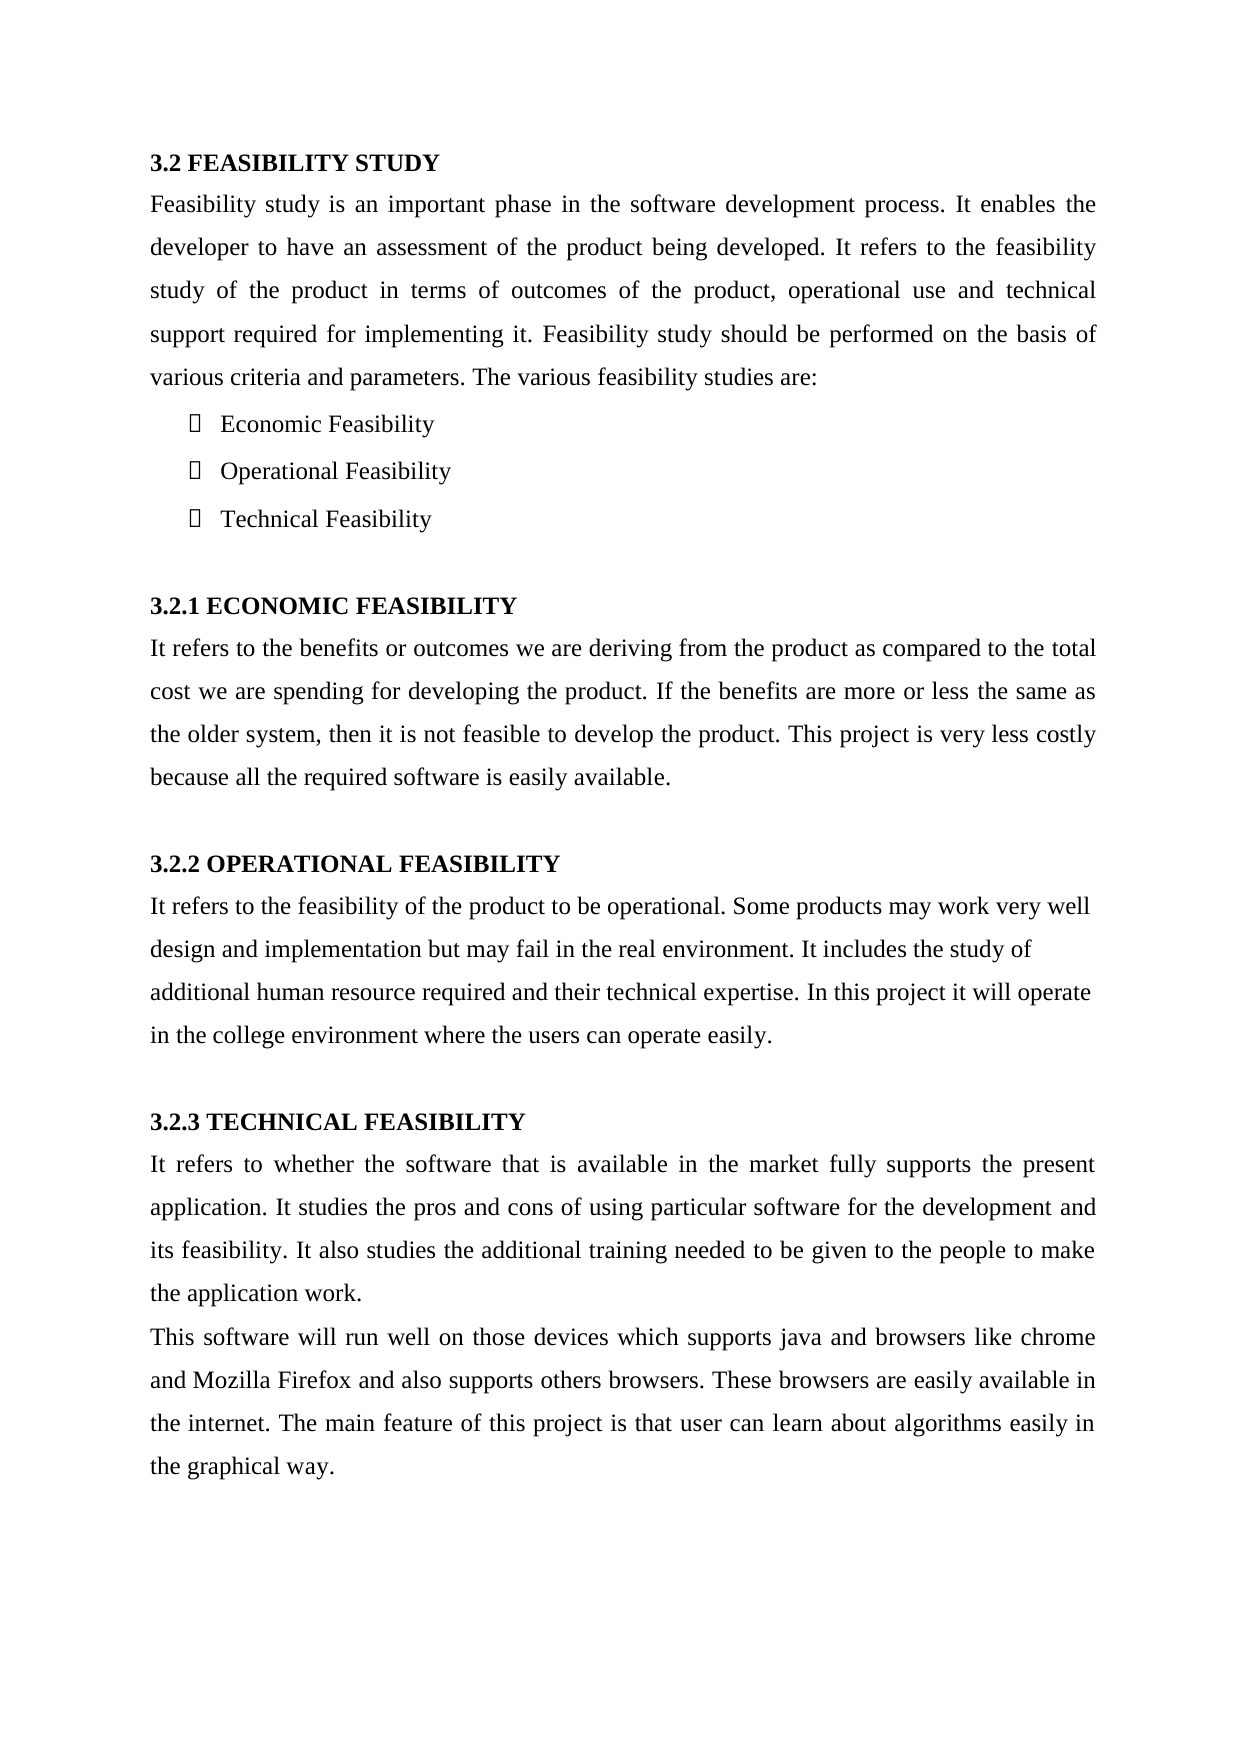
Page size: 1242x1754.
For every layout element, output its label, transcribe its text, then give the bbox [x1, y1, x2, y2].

text  Economic Feasibility [187, 406, 1104, 440]
text It refers to the feasibility of the product to be operational. Some products may work very well design and implementation but may fail in the real environment. It includes the study of additional human resource required and their technical expertise. In this project it will operate in the college environment where the users can operate easily. [150, 891, 1094, 1049]
text It refers to whether the software that is available in the market fully supports the present application. It studies the pros and cons of using particular software for the development and its feasibility. It also studies the additional training needed to be given to the people to make the application work. [150, 1149, 1096, 1307]
text Feasibility study is an important phase in the software development process. It enables the developer to have an assessment of the product being developed. It refers to the feasibility study of the product in terms of outcomes of the product, operational use and technical support required for implementing it. Feasibility study should be performed on the basis of various criteria and parameters. The various feasibility studies are: [150, 189, 1096, 391]
text It refers to the benefits or outcomes we are deriving from the product as compared to the total cost we are spending for developing the product. If the benefits are more or less the same as the older system, then it is not feasible to develop the product. This project is very less costly because all the required software is easily available. [150, 633, 1097, 791]
text 3.2.2 OPERATIONAL FEASIBILITY [150, 849, 565, 878]
text  Technical Feasibility [187, 500, 1104, 534]
text 3.2 FEASIBILITY STUDY [150, 148, 445, 177]
text 3.2.3 TECHNICAL FEASIBILITY [150, 1107, 531, 1136]
text 3.2.1 ECONOMIC FEASIBILITY [150, 591, 522, 620]
text This software will run well on those devices which supports java and browsers like chrome and Mozilla Firefox and also supports others browsers. These browsers are easily available in the internet. The main feature of this project is that user can learn about algorithms easily in the graphical way. [150, 1322, 1096, 1480]
text  Operational Feasibility [187, 453, 1104, 487]
